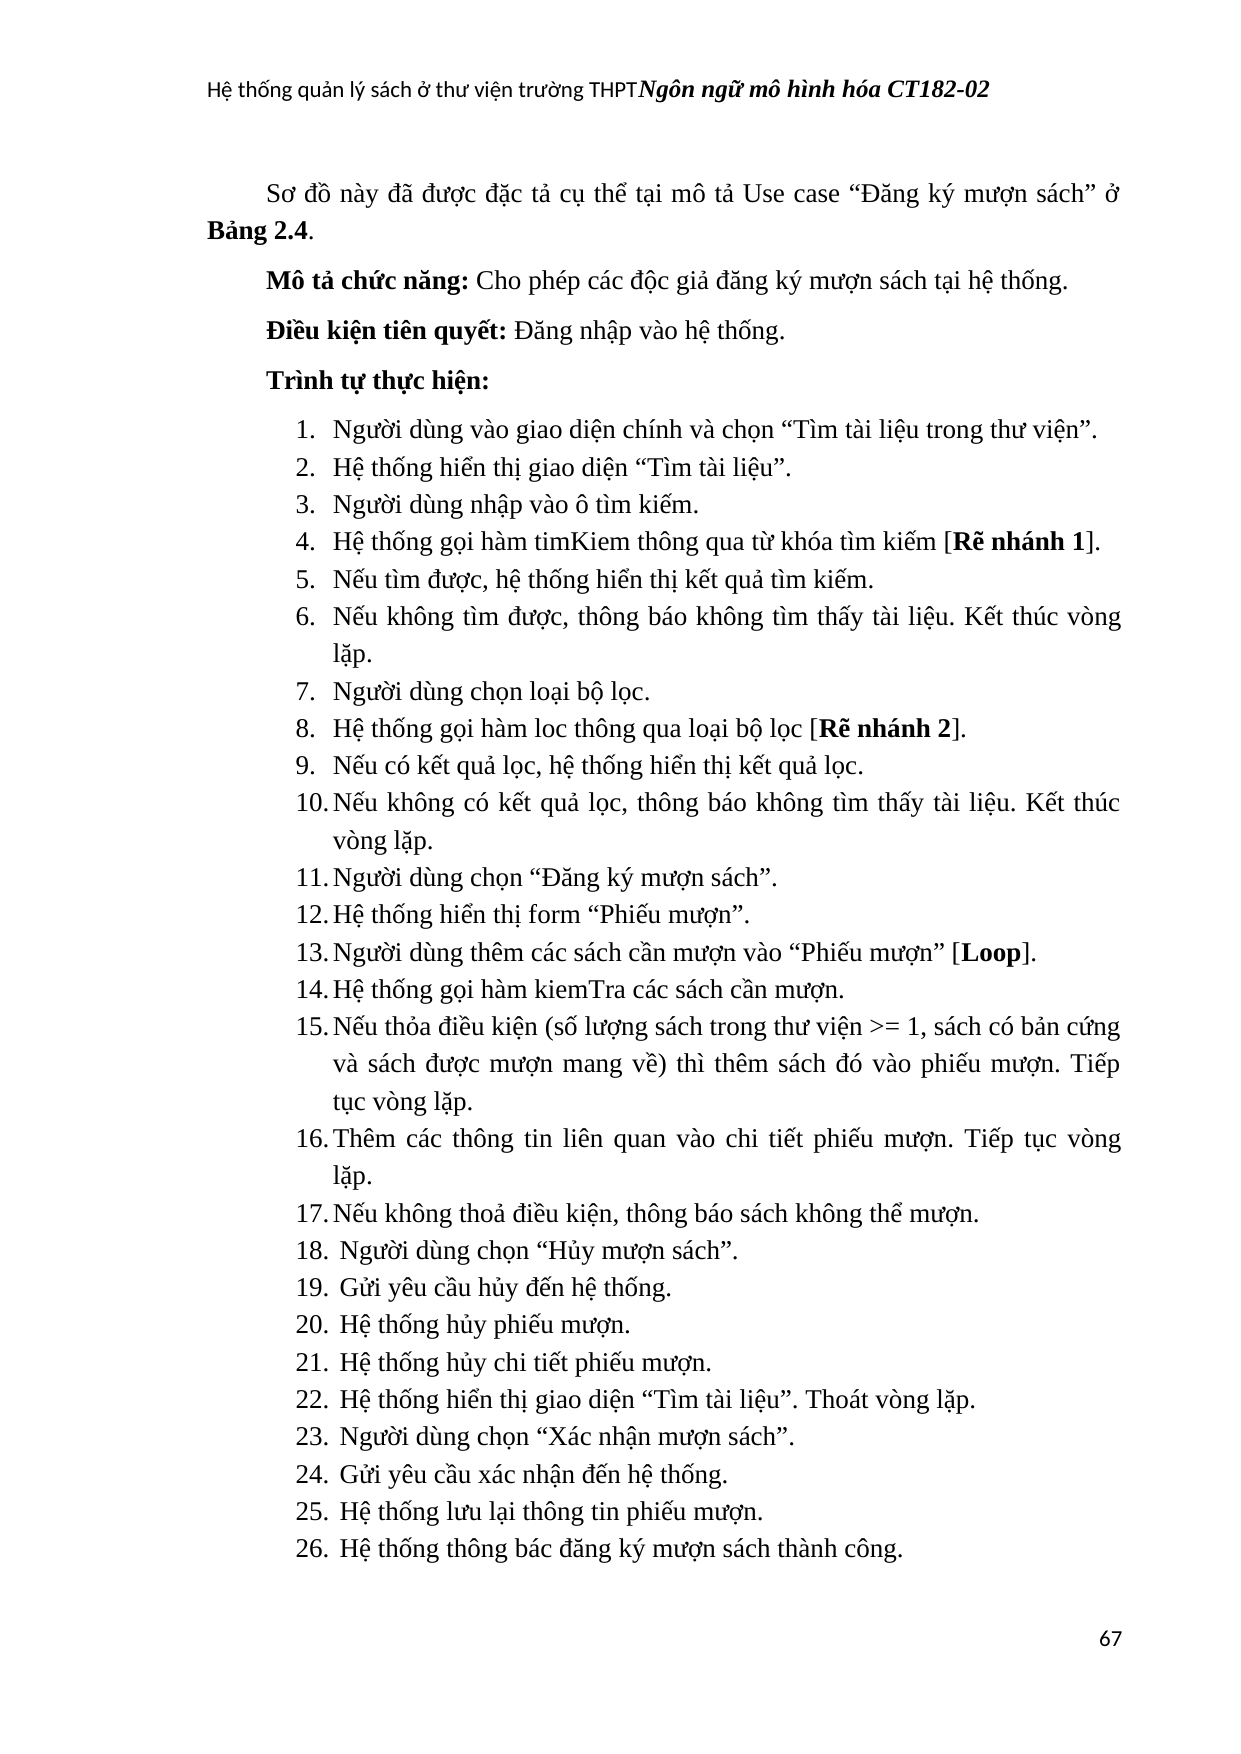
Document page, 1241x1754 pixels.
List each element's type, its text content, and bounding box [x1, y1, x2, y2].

list Nếu thỏa điều kiện (số lượng sách trong thư viện >= 1, sách có bản cứng và sách được mượn mang về) thì thêm sách đó vào phiếu mượn. Tiếp tục vòng lặp. [295, 1010, 1122, 1116]
list Hệ thống hiển thị giao diện “Tìm tài liệu”. Thoát vòng lặp. [295, 1383, 1122, 1414]
text Điều kiện tiên quyết: Đăng nhập vào hệ thống. [207, 314, 1122, 345]
list Nếu tìm được, hệ thống hiển thị kết quả tìm kiếm. [295, 563, 1122, 594]
list Hệ thống hủy phiếu mượn. [295, 1309, 1122, 1340]
list Hệ thống hủy chi tiết phiếu mượn. [295, 1346, 1122, 1377]
text Sơ đồ này đã được đặc tả cụ thể tại mô tả Use case “Đăng ký mượn sách” ở Bảng 2.4. [207, 177, 1122, 246]
list Hệ thống thông bác đăng ký mượn sách thành công. [295, 1532, 1122, 1563]
list Thêm các thông tin liên quan vào chi tiết phiếu mượn. Tiếp tục vòng lặp. [295, 1122, 1122, 1191]
list Nếu không thoả điều kiện, thông báo sách không thể mượn. [295, 1197, 1122, 1228]
list Nếu có kết quả lọc, hệ thống hiển thị kết quả lọc. [295, 749, 1122, 780]
list Nếu không tìm được, thông báo không tìm thấy tài liệu. Kết thúc vòng lặp. [295, 600, 1122, 668]
text Trình tự thực hiện: [207, 364, 1122, 395]
list Gửi yêu cầu hủy đến hệ thống. [295, 1271, 1122, 1302]
list Hệ thống hiển thị giao diện “Tìm tài liệu”. [295, 451, 1122, 482]
text Mô tả chức năng: Cho phép các độc giả đăng ký mượn sách tại hệ thống. [207, 264, 1122, 295]
list Người dùng nhập vào ô tìm kiếm. [295, 488, 1122, 519]
list Người dùng chọn “Hủy mượn sách”. [295, 1234, 1122, 1265]
list Người dùng chọn “Đăng ký mượn sách”. [295, 861, 1122, 892]
list Người dùng thêm các sách cần mượn vào “Phiếu mượn” [Loop]. [295, 936, 1122, 967]
list Nếu không có kết quả lọc, thông báo không tìm thấy tài liệu. Kết thúc vòng lặp. [295, 787, 1122, 855]
list Hệ thống lưu lại thông tin phiếu mượn. [295, 1495, 1122, 1526]
list Hệ thống gọi hàm timKiem thông qua từ khóa tìm kiếm [Rẽ nhánh 1]. [295, 526, 1122, 557]
list Người dùng chọn “Xác nhận mượn sách”. [295, 1421, 1122, 1452]
list Gửi yêu cầu xác nhận đến hệ thống. [295, 1458, 1122, 1489]
list Người dùng chọn loại bộ lọc. [295, 675, 1122, 706]
list Hệ thống gọi hàm kiemTra các sách cần mượn. [295, 973, 1122, 1004]
list Hệ thống hiển thị form “Phiếu mượn”. [295, 898, 1122, 929]
list Người dùng vào giao diện chính và chọn “Tìm tài liệu trong thư viện”. [295, 414, 1122, 445]
list Hệ thống gọi hàm loc thông qua loại bộ lọc [Rẽ nhánh 2]. [295, 712, 1122, 743]
